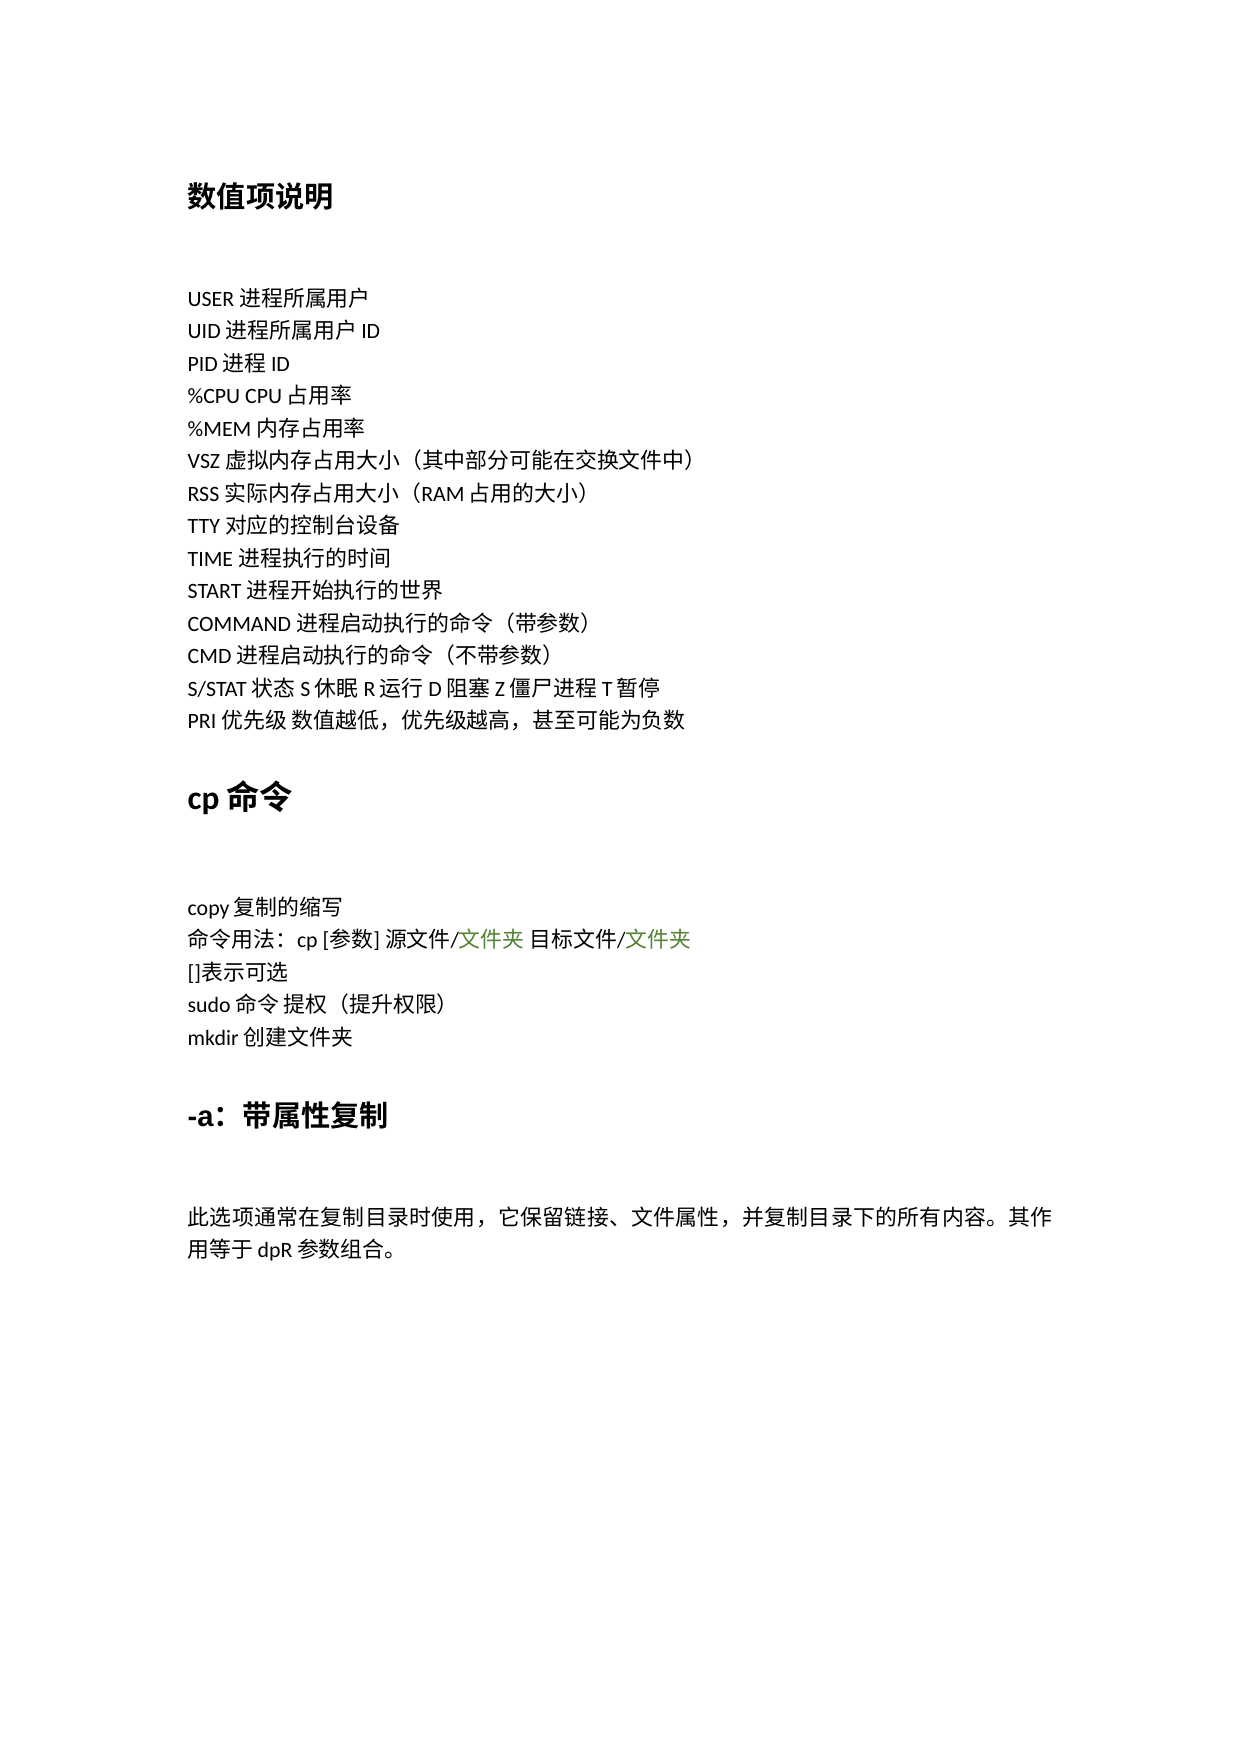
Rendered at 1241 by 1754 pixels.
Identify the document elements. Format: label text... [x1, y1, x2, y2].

text CMD 进程启动执行的命令（不带参数） [187, 638, 1053, 670]
text UID 进程所属用户ID [187, 313, 1053, 345]
text 此选项通常在复制目录时使用，它保留链接、文件属性，并复制目录下的所有内容。其作用等于dpR参数组合。 [187, 1199, 1053, 1264]
text []表示可选 [187, 954, 1053, 987]
text copy复制的缩写 [187, 889, 1053, 922]
text START 进程开始执行的世界 [187, 573, 1053, 605]
text RSS 实际内存占用大小（RAM占用的大小） [187, 475, 1053, 508]
text mkdir 创建文件夹 [187, 1019, 1053, 1052]
text %CPU CPU占用率 [187, 378, 1053, 410]
subtitle cp命令 [187, 762, 1053, 827]
text COMMAND 进程启动执行的命令（带参数） [187, 605, 1053, 638]
text %MEM 内存占用率 [187, 410, 1053, 443]
text USER 进程所属用户 [187, 280, 1053, 313]
text sudo命令 提权（提升权限） [187, 987, 1053, 1019]
text 命令用法：cp [参数] 源文件/文件夹 目标文件/文件夹 [187, 922, 1053, 954]
text S/STAT 状态 S休眠 R运行 D阻塞 Z僵尸进程 T暂停 [187, 670, 1053, 703]
text TTY 对应的控制台设备 [187, 508, 1053, 540]
text TIME 进程执行的时间 [187, 540, 1053, 573]
subtitle 数值项说明 [187, 162, 1053, 227]
text PRI 优先级 数值越低，优先级越高，甚至可能为负数 [187, 703, 1053, 735]
subtitle -a：带属性复制 [187, 1081, 1053, 1146]
text PID 进程ID [187, 345, 1053, 378]
text VSZ 虚拟内存占用大小（其中部分可能在交换文件中） [187, 443, 1053, 475]
